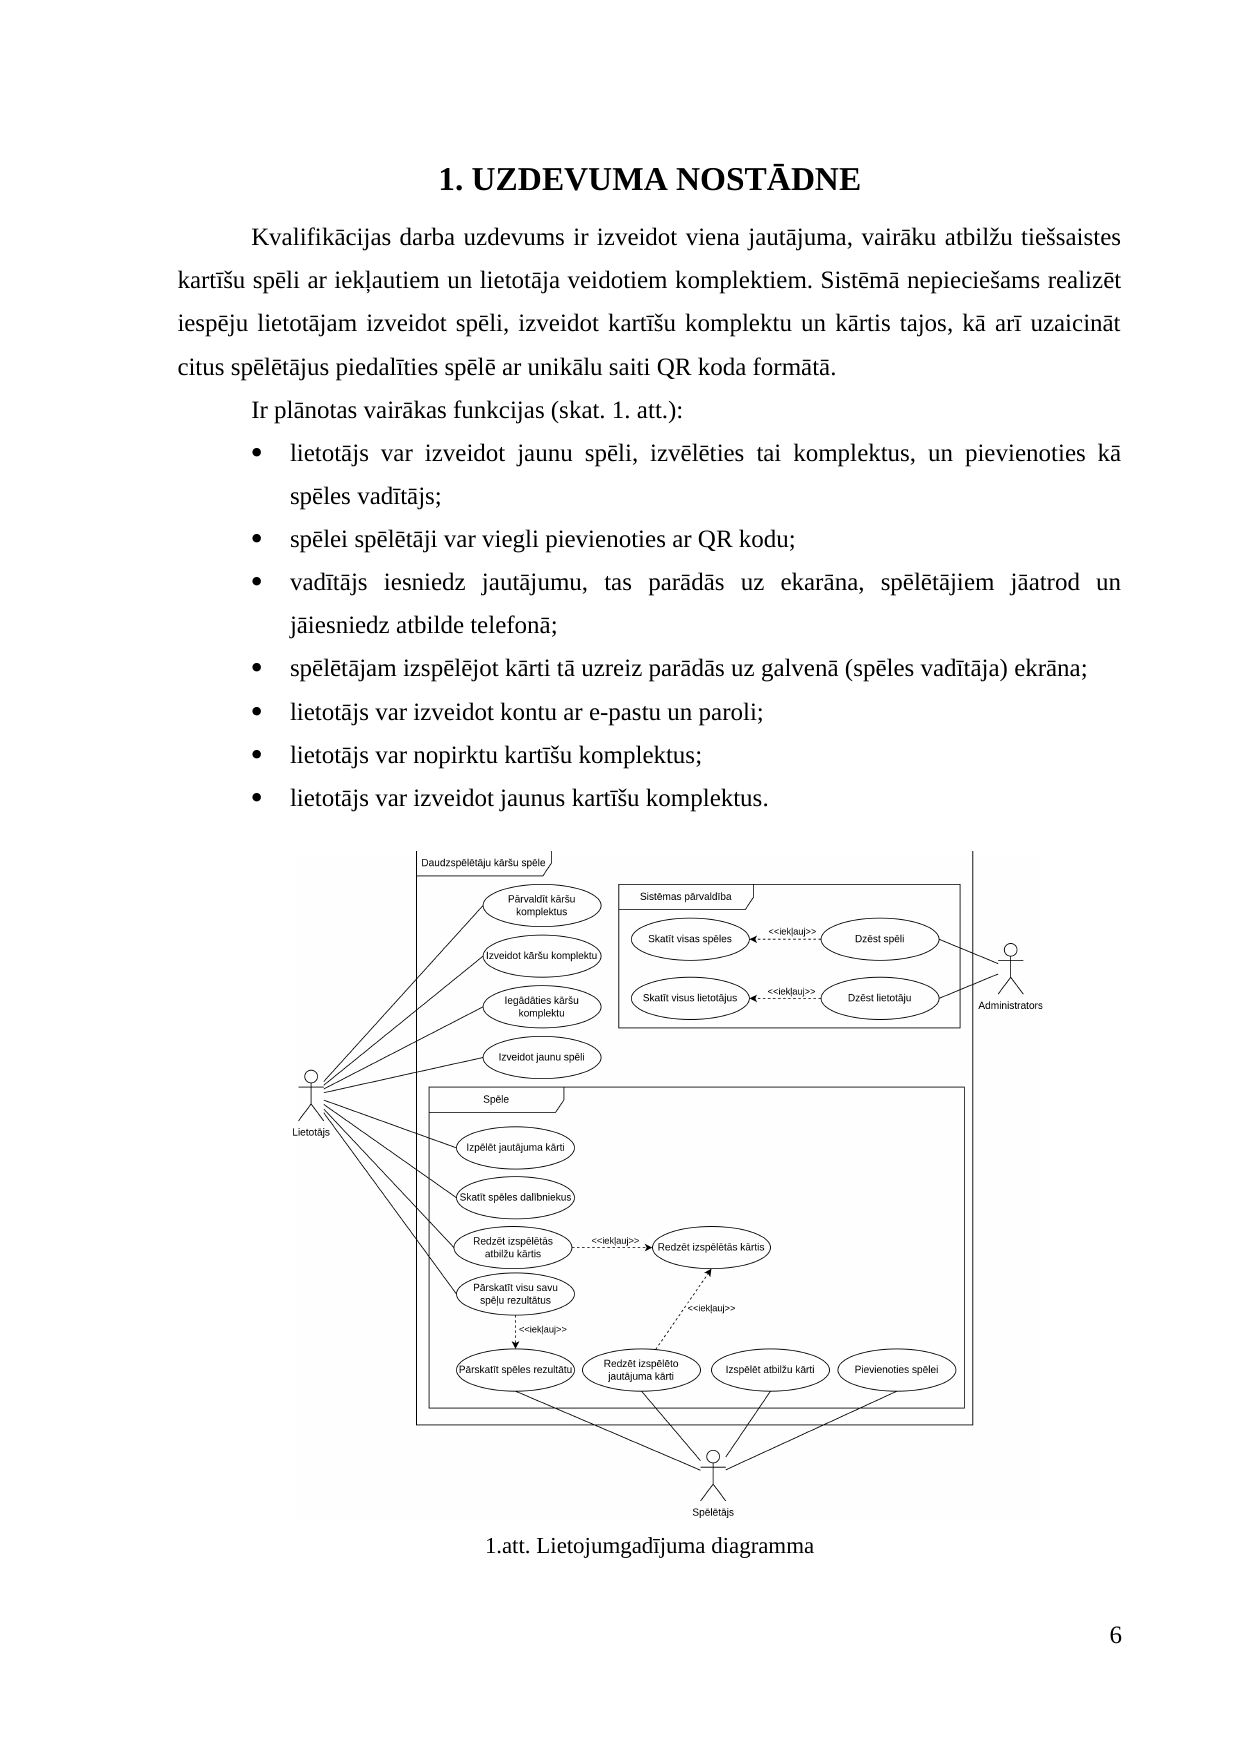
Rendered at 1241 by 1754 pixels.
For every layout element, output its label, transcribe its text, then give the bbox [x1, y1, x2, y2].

list lietotājs var izveidot jaunu spēli, izvēlēties tai komplektus, un pievienoties kā spēles vadītājs; [252, 438, 1122, 510]
picture [292, 851, 1043, 1519]
text Kvalifikācijas darba uzdevums ir izveidot viena jautājuma, vairāku atbilžu tiešsaistes kartīšu spēli ar iekļautiem un lietotāja veidotiem komplektiem. Sistēmā nepieciešams realizēt iespēju lietotājam izveidot spēli, izveidot kartīšu komplektu un kārtis tajos, kā arī uzaicināt citus spēlētājus piedalīties spēlē ar unikālu saiti QR koda formātā. [177, 222, 1122, 380]
subtitle 1. UZDEVUMA NOSTĀDNE [177, 159, 1122, 197]
list lietotājs var nopirktu kartīšu komplektus; [252, 740, 1122, 768]
text Ir plānotas vairākas funkcijas (skat. 1. att.): [177, 395, 1122, 423]
list spēlei spēlētāji var viegli pievienoties ar QR kodu; [252, 524, 1122, 553]
list lietotājs var izveidot jaunus kartīšu komplektus. [252, 783, 1122, 812]
list spēlētājam izspēlējot kārti tā uzreiz parādās uz galvenā (spēles vadītāja) ekrāna; [252, 653, 1122, 682]
list lietotājs var izveidot kontu ar e-pastu un paroli; [252, 697, 1122, 725]
text 1.att. Lietojumgadījuma diagramma [177, 1532, 1122, 1559]
list vadītājs iesniedz jautājumu, tas parādās uz ekarāna, spēlētājiem jāatrod un jāiesniedz atbilde telefonā; [252, 567, 1122, 639]
